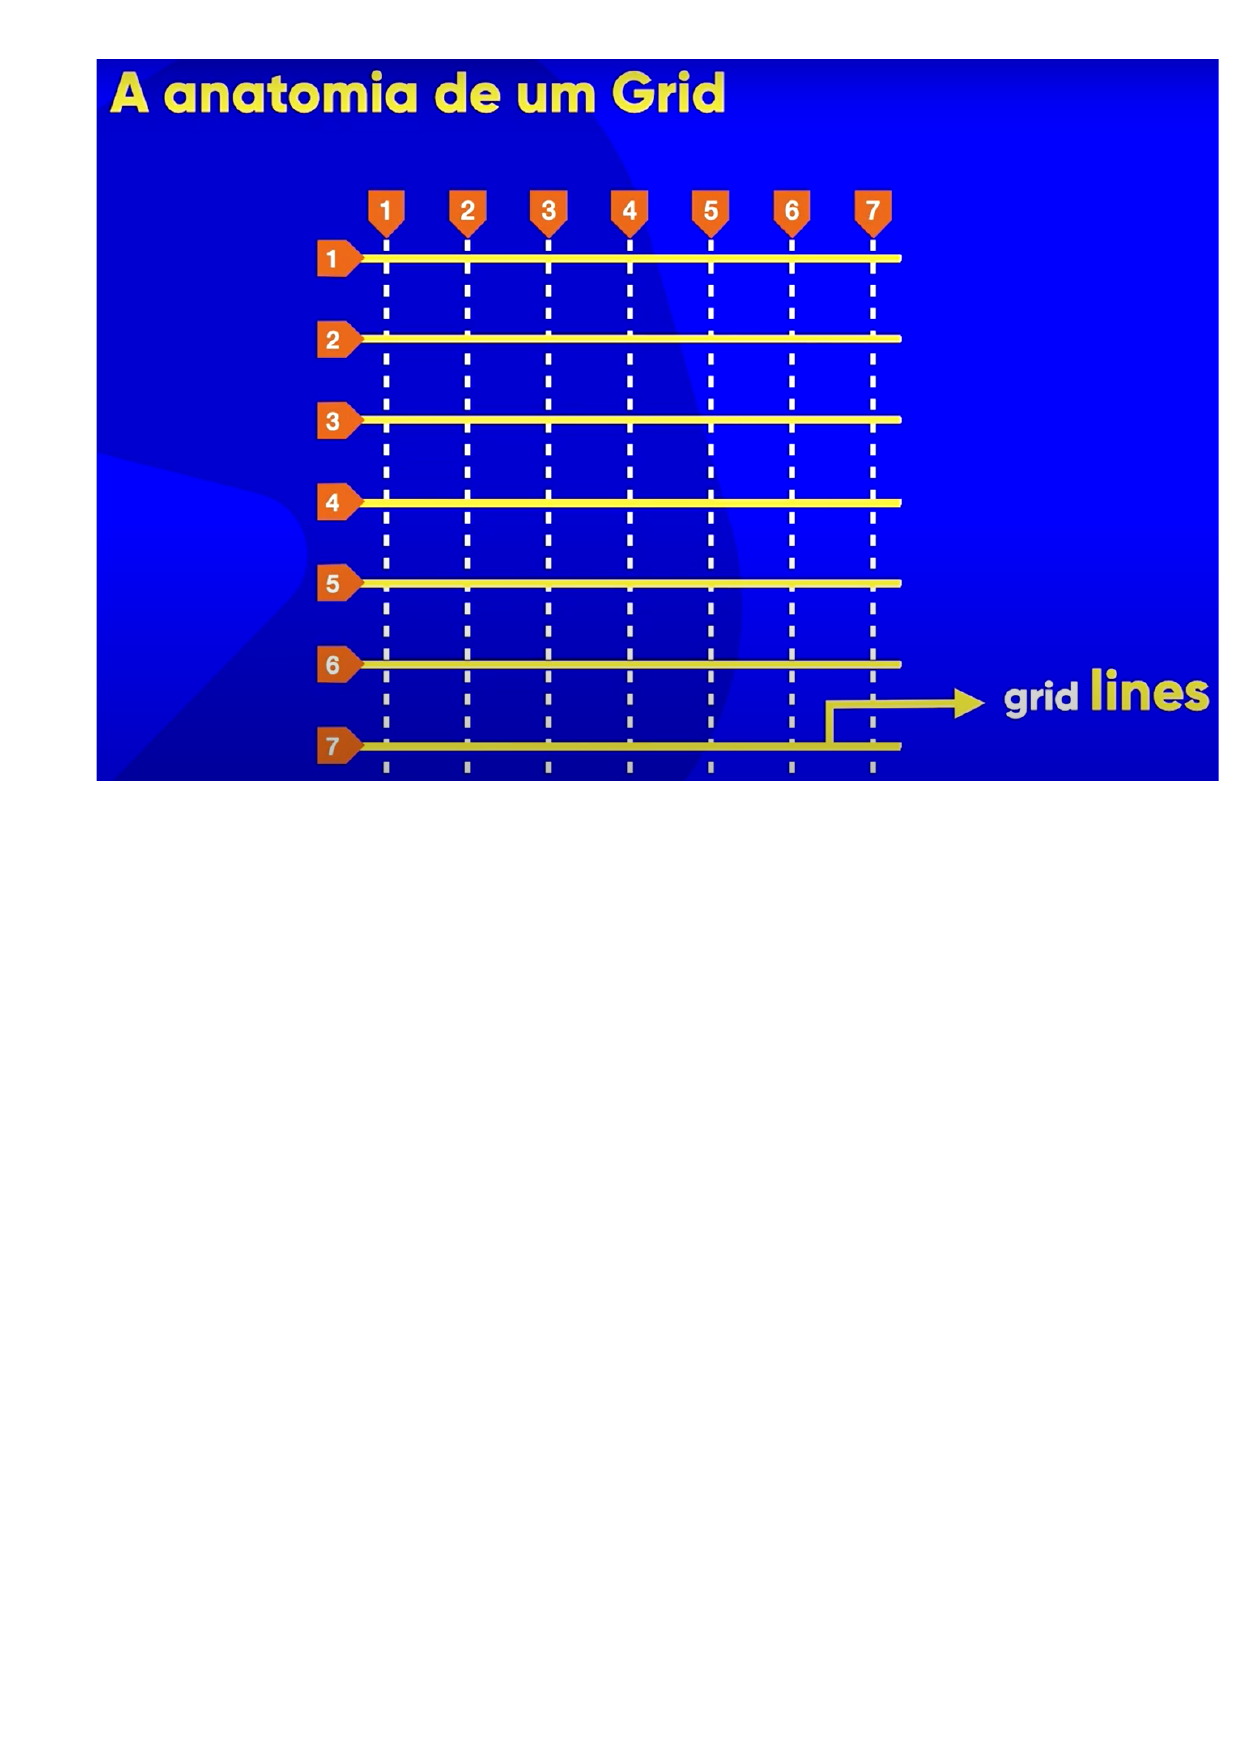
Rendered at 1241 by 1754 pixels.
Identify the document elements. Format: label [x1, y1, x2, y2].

picture [96, 59, 1219, 781]
